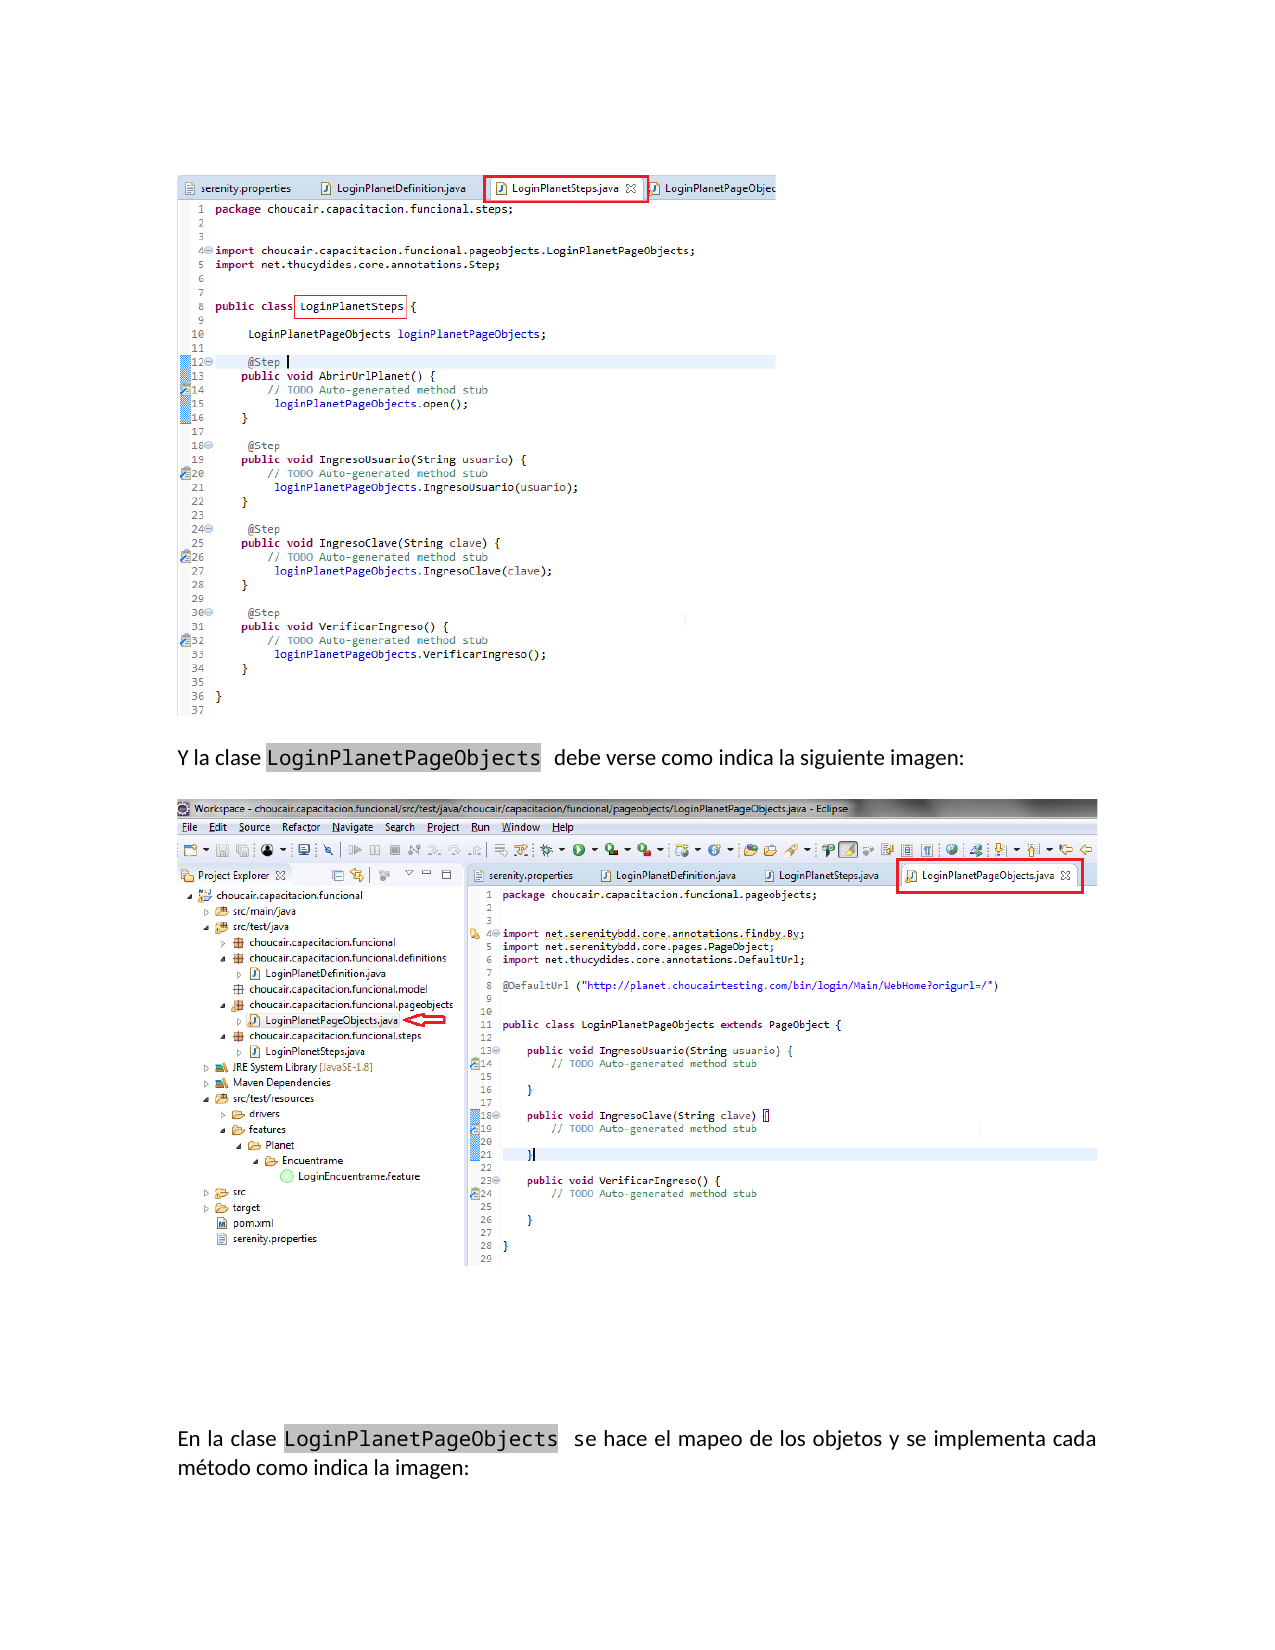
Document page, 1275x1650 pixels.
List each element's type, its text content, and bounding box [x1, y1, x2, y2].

text En la clase LoginPlanetPageObjects se hace el mapeo de los objetos y se implementa cada método como indica la imagen: [177, 1424, 1098, 1481]
picture [177, 799, 1098, 1266]
text Y la clase LoginPlanetPageObjects debe verse como indica la siguiente imagen: [541, 743, 1098, 772]
picture [177, 175, 776, 716]
